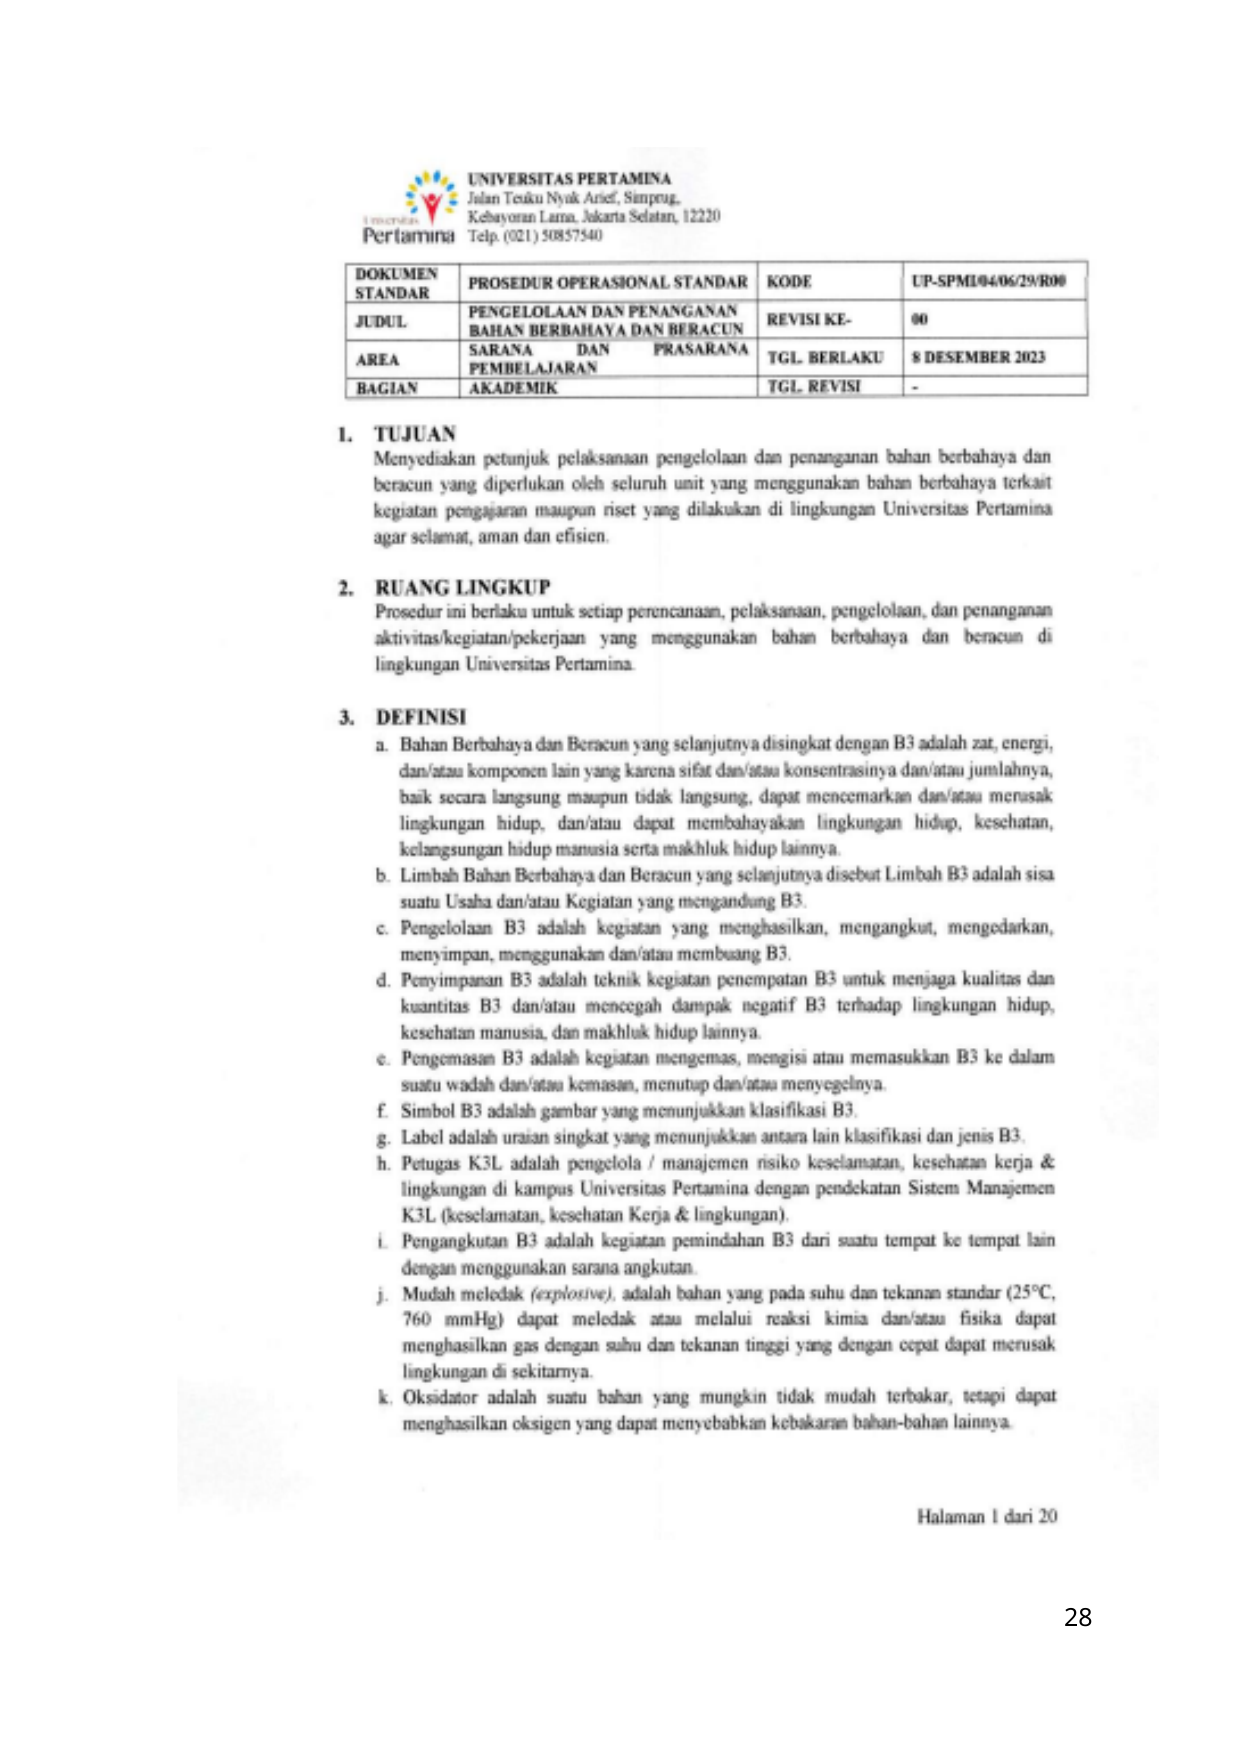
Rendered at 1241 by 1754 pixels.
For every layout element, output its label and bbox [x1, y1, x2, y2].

picture [177, 147, 1159, 1540]
